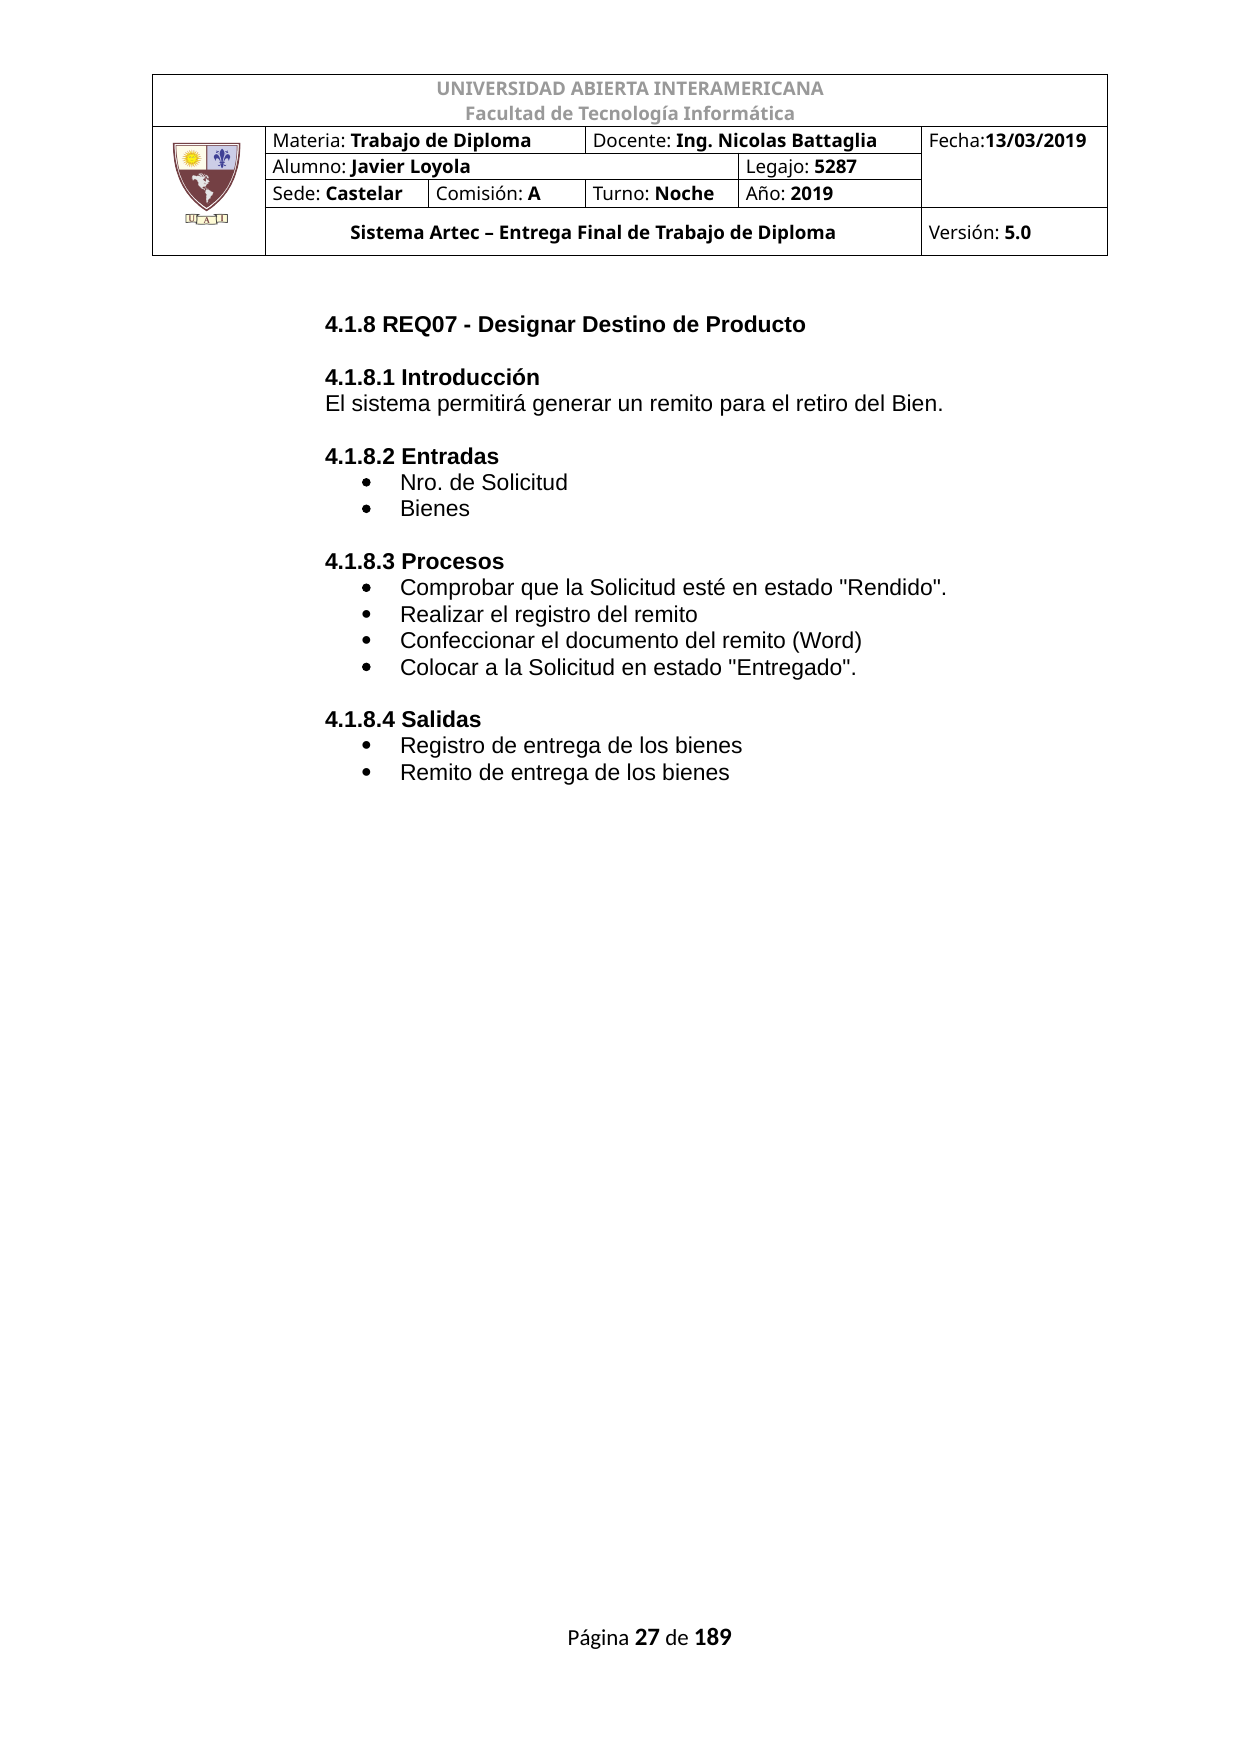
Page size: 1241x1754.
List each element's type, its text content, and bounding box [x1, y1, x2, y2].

text El sistema permitirá generar un remito para el retiro del Bien. [325, 390, 1122, 416]
list Realizar el registro del remito [362, 601, 1122, 627]
list Nro. de Solicitud [362, 469, 1122, 495]
text 4.1.8.4 Salidas [325, 706, 1122, 732]
text 4.1.8.3 Procesos [325, 548, 1122, 574]
list Confeccionar el documento del remito (Word) [362, 627, 1122, 653]
text 4.1.8 REQ07 - Designar Destino de Producto [325, 311, 1122, 337]
text 4.1.8.2 Entradas [325, 443, 1122, 469]
list Colocar a la Solicitud en estado "Entregado". [362, 653, 1122, 680]
list Remito de entrega de los bienes [362, 759, 1122, 785]
text 4.1.8.1 Introducción [325, 363, 1122, 390]
list Bienes [362, 495, 1122, 522]
list Comprobar que la Solicitud esté en estado "Rendido". [362, 574, 1122, 601]
list Registro de entrega de los bienes [362, 732, 1122, 759]
picture [157, 136, 257, 228]
